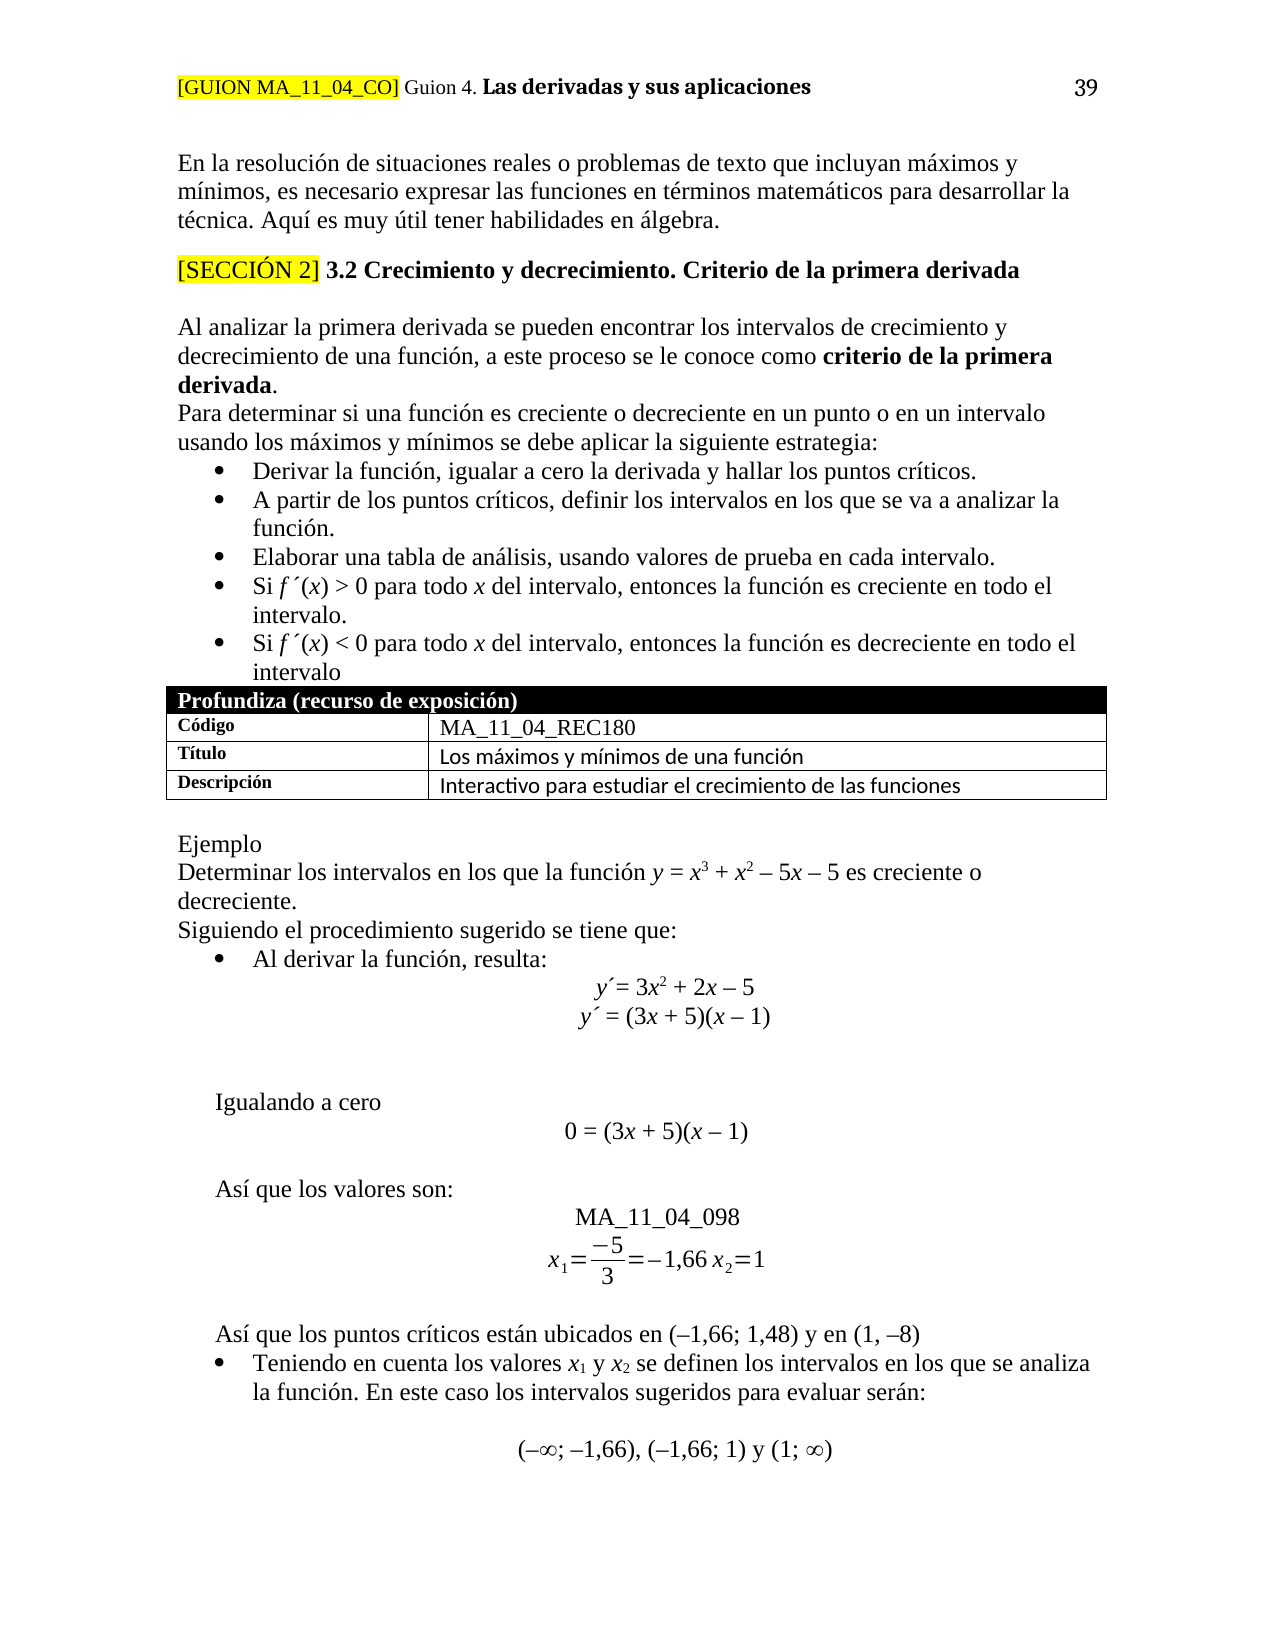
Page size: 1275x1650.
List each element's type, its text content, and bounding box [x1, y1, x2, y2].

table_cell Los máximos y mínimos de una función [429, 742, 1106, 770]
text Al analizar la primera derivada se pueden encontrar los intervalos de crecimiento y decrecimiento de una función, a este proceso se le conoce como criterio de la primera derivada. [177, 312, 1098, 398]
text Así que los valores son: [215, 1174, 1098, 1202]
table_cell Interactivo para estudiar el crecimiento de las funciones [429, 771, 1106, 799]
table_cell MA_11_04_REC180 [429, 714, 1106, 741]
list (–; –1,66), (–1,66; 1) y (1; ) [252, 1434, 1098, 1463]
list y´= 3x2 + 2x – 5 [252, 972, 1098, 1001]
text Ejemplo [177, 829, 1098, 857]
list Si f ´(x) < 0 para todo x del intervalo, entonces la función es decreciente en todo el intervalo [215, 628, 1098, 686]
list A partir de los puntos críticos, definir los intervalos en los que se va a analizar la función. [215, 485, 1098, 542]
list Elaborar una tabla de análisis, usando valores de prueba en cada intervalo. [215, 542, 1098, 571]
text Así que los puntos críticos están ubicados en (–1,66; 1,48) y en (1, –8) [215, 1319, 1098, 1348]
table_cell Descripción [167, 771, 428, 799]
table_cell Título [167, 742, 428, 770]
text Determinar los intervalos en los que la función y = x3 + x2 – 5x – 5 es creciente o decreciente. [177, 857, 1098, 915]
list Teniendo en cuenta los valores x1 y x2 se definen los intervalos en los que se analiza la función. En este caso los intervalos sugeridos para evaluar serán: [215, 1348, 1098, 1405]
list y´ = (3x + 5)(x – 1) [252, 1001, 1098, 1030]
list Al derivar la función, resulta: [215, 944, 1098, 972]
text MA_11_04_098 [215, 1202, 1098, 1231]
text Siguiendo el procedimiento sugerido se tiene que: [177, 915, 1098, 944]
table_cell Código [167, 714, 428, 741]
text Para determinar si una función es creciente o decreciente en un punto o en un intervalo usando los máximos y mínimos se debe aplicar la siguiente estrategia: [177, 398, 1098, 456]
text 0 = (3x + 5)(x – 1) [215, 1116, 1098, 1145]
text [SECCIÓN 2] 3.2 Crecimiento y decrecimiento. Criterio de la primera derivada [319, 255, 1098, 283]
text Igualando a cero [215, 1087, 1098, 1116]
list Si f ´(x) > 0 para todo x del intervalo, entonces la función es creciente en todo el intervalo. [215, 571, 1098, 628]
text En la resolución de situaciones reales o problemas de texto que incluyan máximos y mínimos, es necesario expresar las funciones en términos matemáticos para desarrollar la técnica. Aquí es muy útil tener habilidades en álgebra. [177, 148, 1098, 234]
list Derivar la función, igualar a cero la derivada y hallar los puntos críticos. [215, 456, 1098, 485]
table_header Profundiza (recurso de exposición) [167, 687, 1106, 713]
